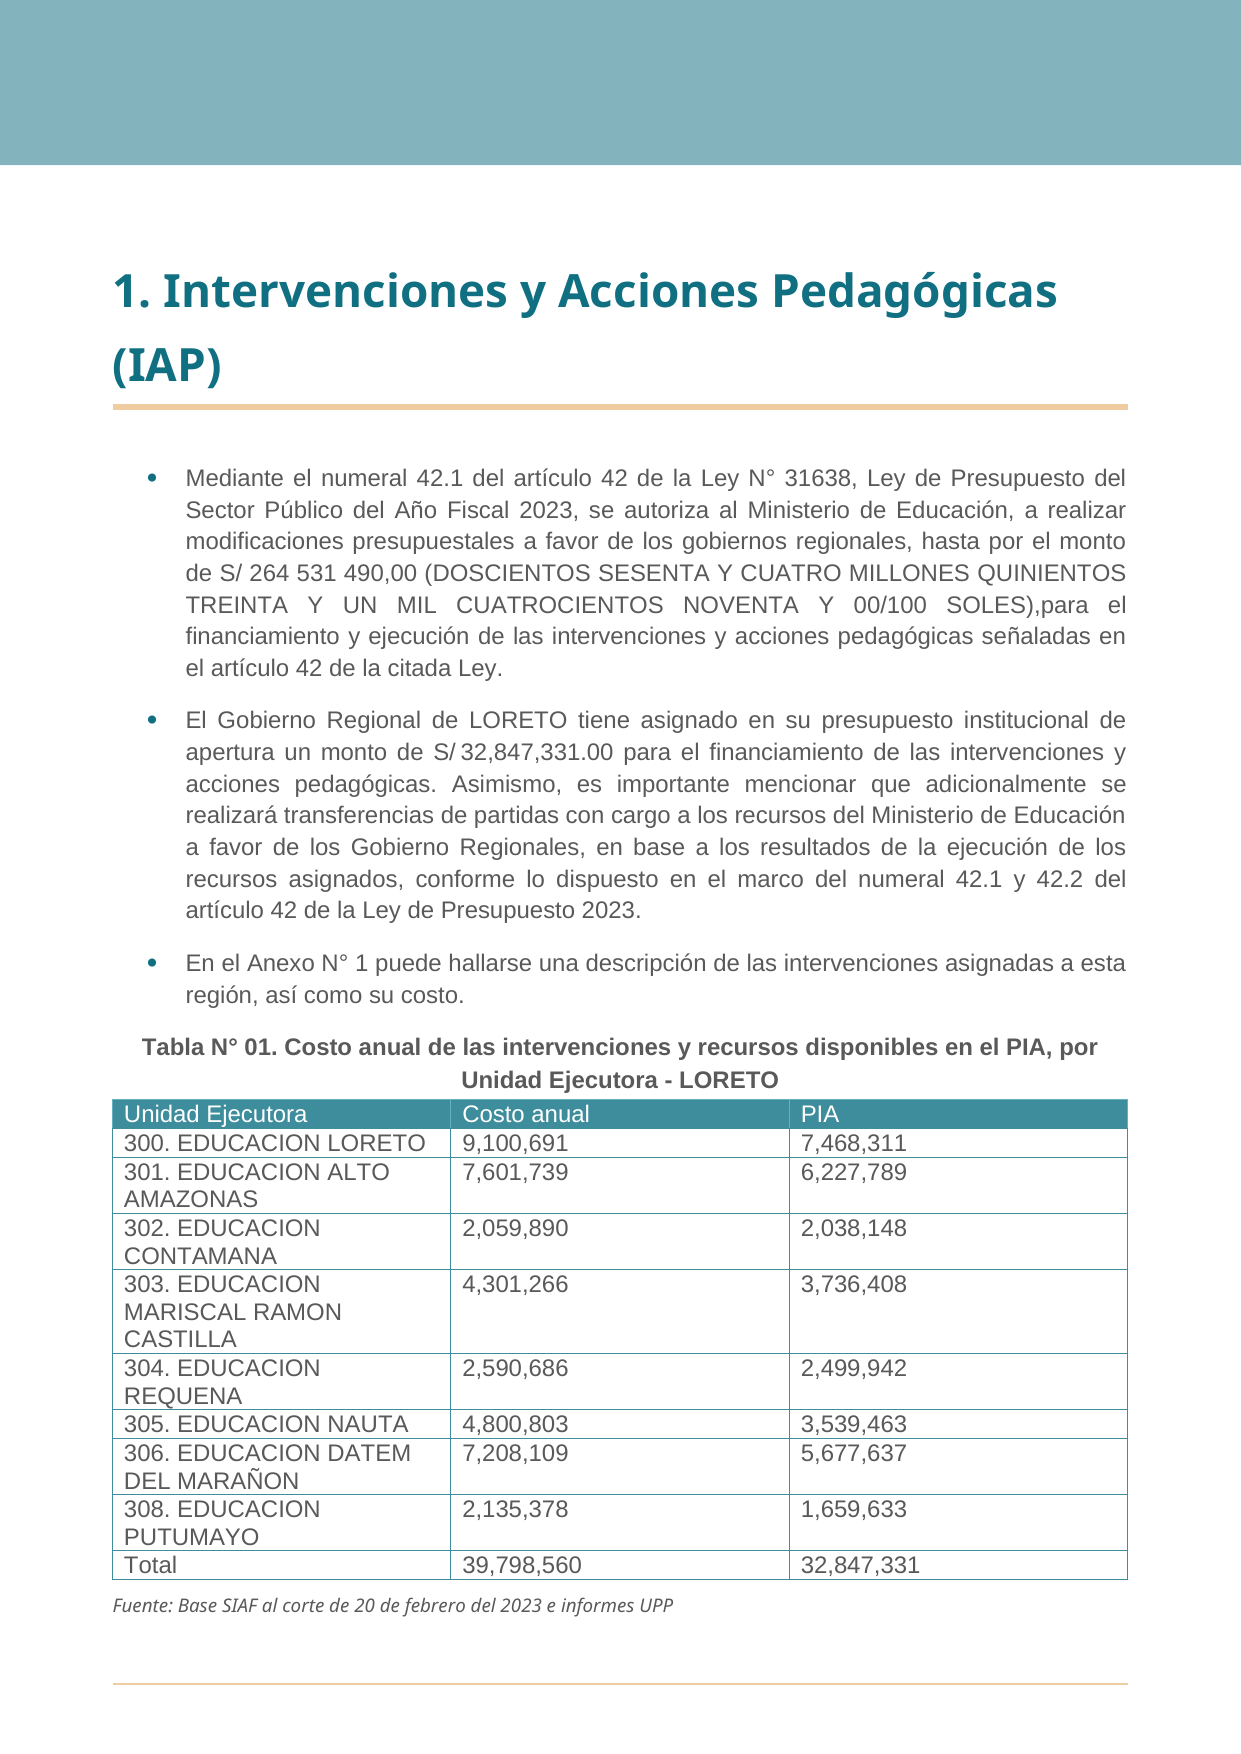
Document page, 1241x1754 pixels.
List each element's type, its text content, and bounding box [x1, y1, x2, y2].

table_cell 7,208,109 [451, 1439, 789, 1494]
table_cell 302. EDUCACION CONTAMANA [113, 1214, 450, 1269]
table_cell 303. EDUCACION MARISCAL RAMON CASTILLA [113, 1270, 450, 1353]
text Tabla N° 01. Costo anual de las intervenciones y recursos disponibles en el PIA, por Unidad Ejecutora - LORETO [112, 1033, 1128, 1094]
table_cell 4,301,266 [451, 1270, 789, 1353]
list En el Anexo N° 1 puede hallarse una descripción de las intervenciones asignadas a esta región, así como su costo. [148, 949, 1128, 1008]
table_header PIA [790, 1100, 1127, 1128]
table_cell 2,059,890 [451, 1214, 789, 1269]
table_cell 7,468,311 [790, 1129, 1127, 1157]
text Fuente: Base SIAF al corte de 20 de febrero del 2023 e informes UPP [112, 1593, 1128, 1618]
table_cell 6,227,789 [790, 1158, 1127, 1213]
list Mediante el numeral 42.1 del artículo 42 de la Ley N° 31638, Ley de Presupuesto del Sector Público del Año Fiscal 2023, se autoriza al Ministerio de Educación, a realizar modificaciones presupuestales a favor de los gobiernos regionales, hasta por el monto de S/ 264 531 490,00 (DOSCIENTOS SESENTA Y CUATRO MILLONES QUINIENTOS TREINTA Y UN MIL CUATROCIENTOS NOVENTA Y 00/100 SOLES),para el financiamiento y ejecución de las intervenciones y acciones pedagógicas señaladas en el artículo 42 de la citada Ley. [148, 464, 1128, 682]
table_cell 306. EDUCACION DATEM DEL MARAÑON [113, 1439, 450, 1494]
table_cell 3,736,408 [790, 1270, 1127, 1353]
table_cell 2,499,942 [790, 1354, 1127, 1409]
table_cell Total [113, 1551, 450, 1579]
subtitle 1. Intervenciones y Acciones Pedagógicas (IAP) [112, 258, 1128, 410]
table_cell 301. EDUCACION ALTO AMAZONAS [113, 1158, 450, 1213]
table_cell 7,601,739 [451, 1158, 789, 1213]
table_cell 39,798,560 [451, 1551, 789, 1579]
table_cell 308. EDUCACION PUTUMAYO [113, 1495, 450, 1550]
table_cell 2,038,148 [790, 1214, 1127, 1269]
table_cell 9,100,691 [451, 1129, 789, 1157]
table_cell 305. EDUCACION NAUTA [113, 1410, 450, 1438]
table_header Unidad Ejecutora [113, 1100, 450, 1128]
table_cell 3,539,463 [790, 1410, 1127, 1438]
table_cell 304. EDUCACION REQUENA [113, 1354, 450, 1409]
table_cell 5,677,637 [790, 1439, 1127, 1494]
list El Gobierno Regional de LORETO tiene asignado en su presupuesto institucional de apertura un monto de S/ 32,847,331.00 para el financiamiento de las intervenciones y acciones pedagógicas. Asimismo, es importante mencionar que adicionalmente se realizará transferencias de partidas con cargo a los recursos del Ministerio de Educación a favor de los Gobierno Regionales, en base a los resultados de la ejecución de los recursos asignados, conforme lo dispuesto en el marco del numeral 42.1 y 42.2 del artículo 42 de la Ley de Presupuesto 2023. [148, 706, 1128, 924]
table_cell 2,135,378 [451, 1495, 789, 1550]
table_cell 300. EDUCACION LORETO [113, 1129, 450, 1157]
table_header Costo anual [451, 1100, 789, 1128]
table_cell 4,800,803 [451, 1410, 789, 1438]
table_cell 32,847,331 [790, 1551, 1127, 1579]
table_cell 2,590,686 [451, 1354, 789, 1409]
table_cell 1,659,633 [790, 1495, 1127, 1550]
